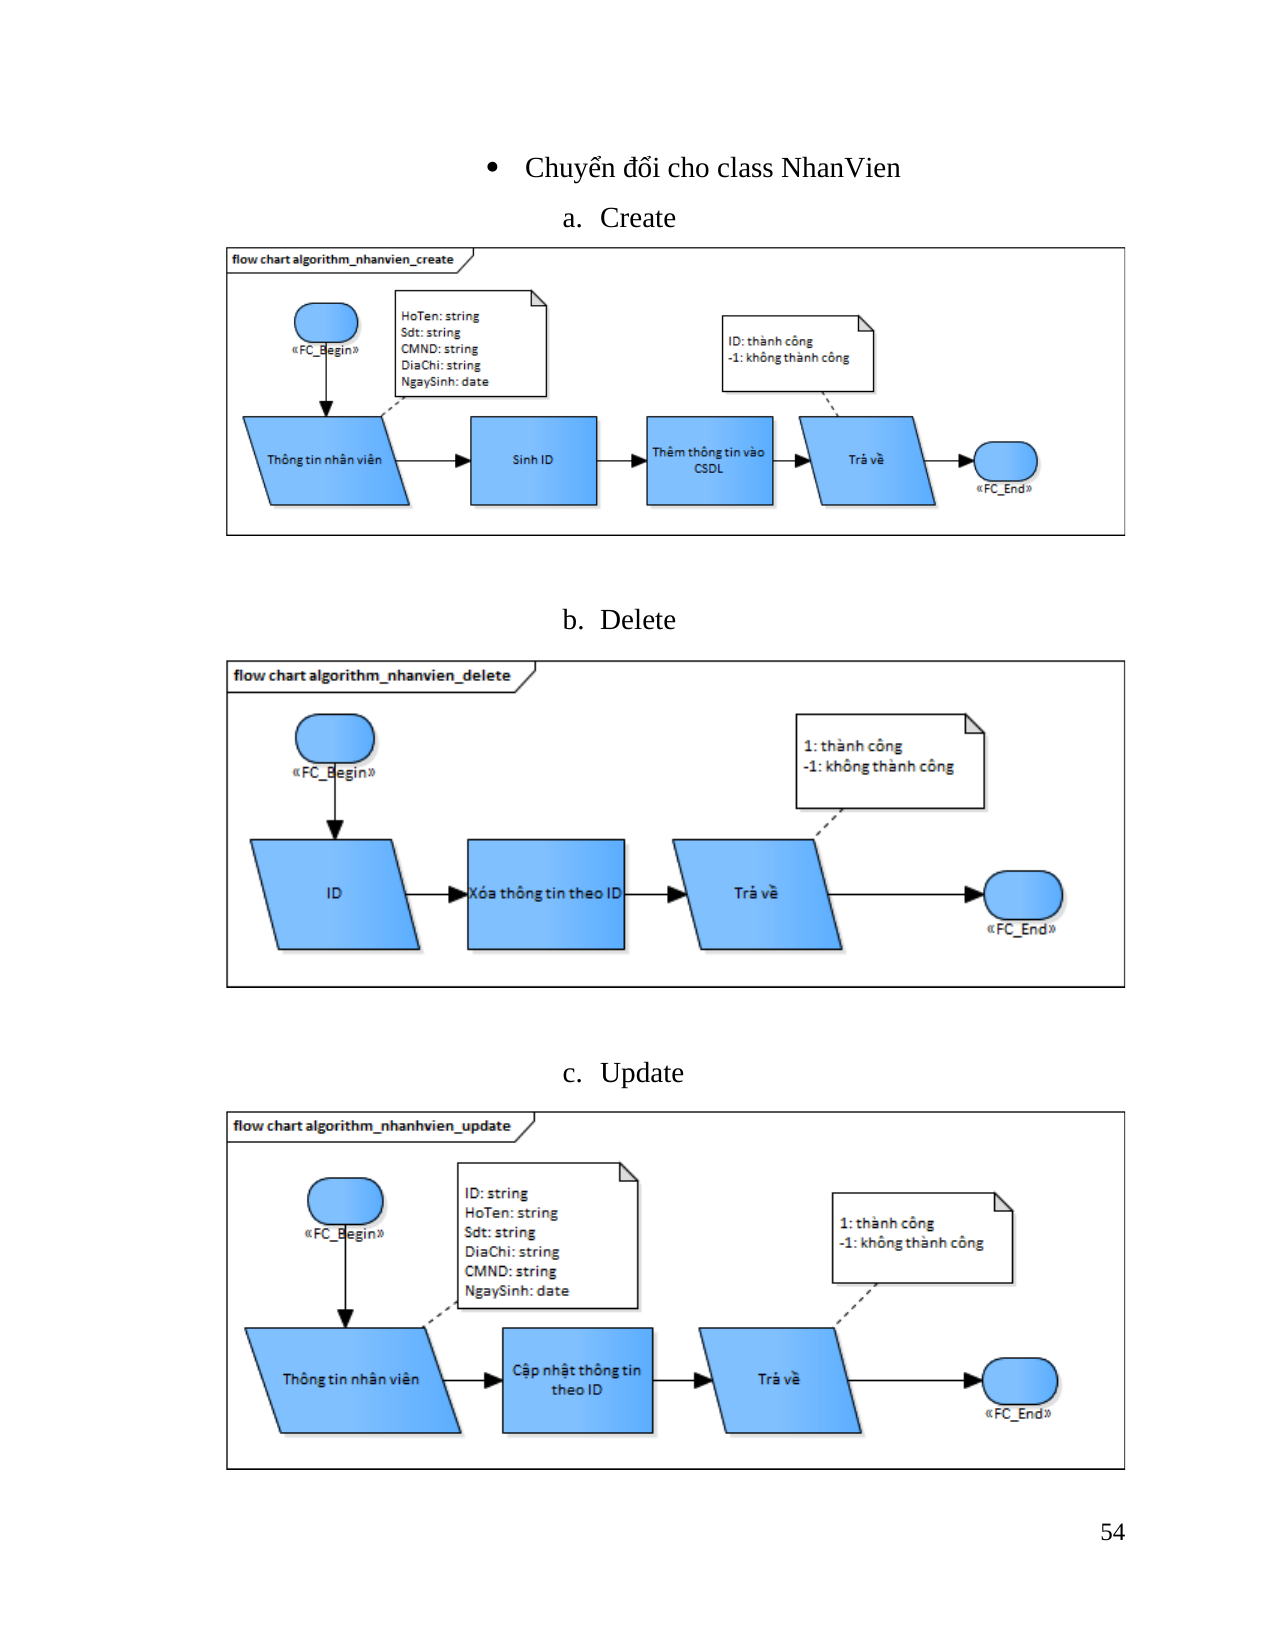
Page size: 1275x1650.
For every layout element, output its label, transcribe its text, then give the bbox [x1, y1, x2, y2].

picture [225, 659, 1125, 988]
picture [225, 246, 1125, 536]
list Update [562, 1055, 1125, 1088]
list Create [562, 200, 1125, 234]
list Chuyển đổi cho class NhanVien [487, 150, 1125, 184]
list Delete [562, 602, 1125, 636]
picture [225, 1110, 1125, 1470]
